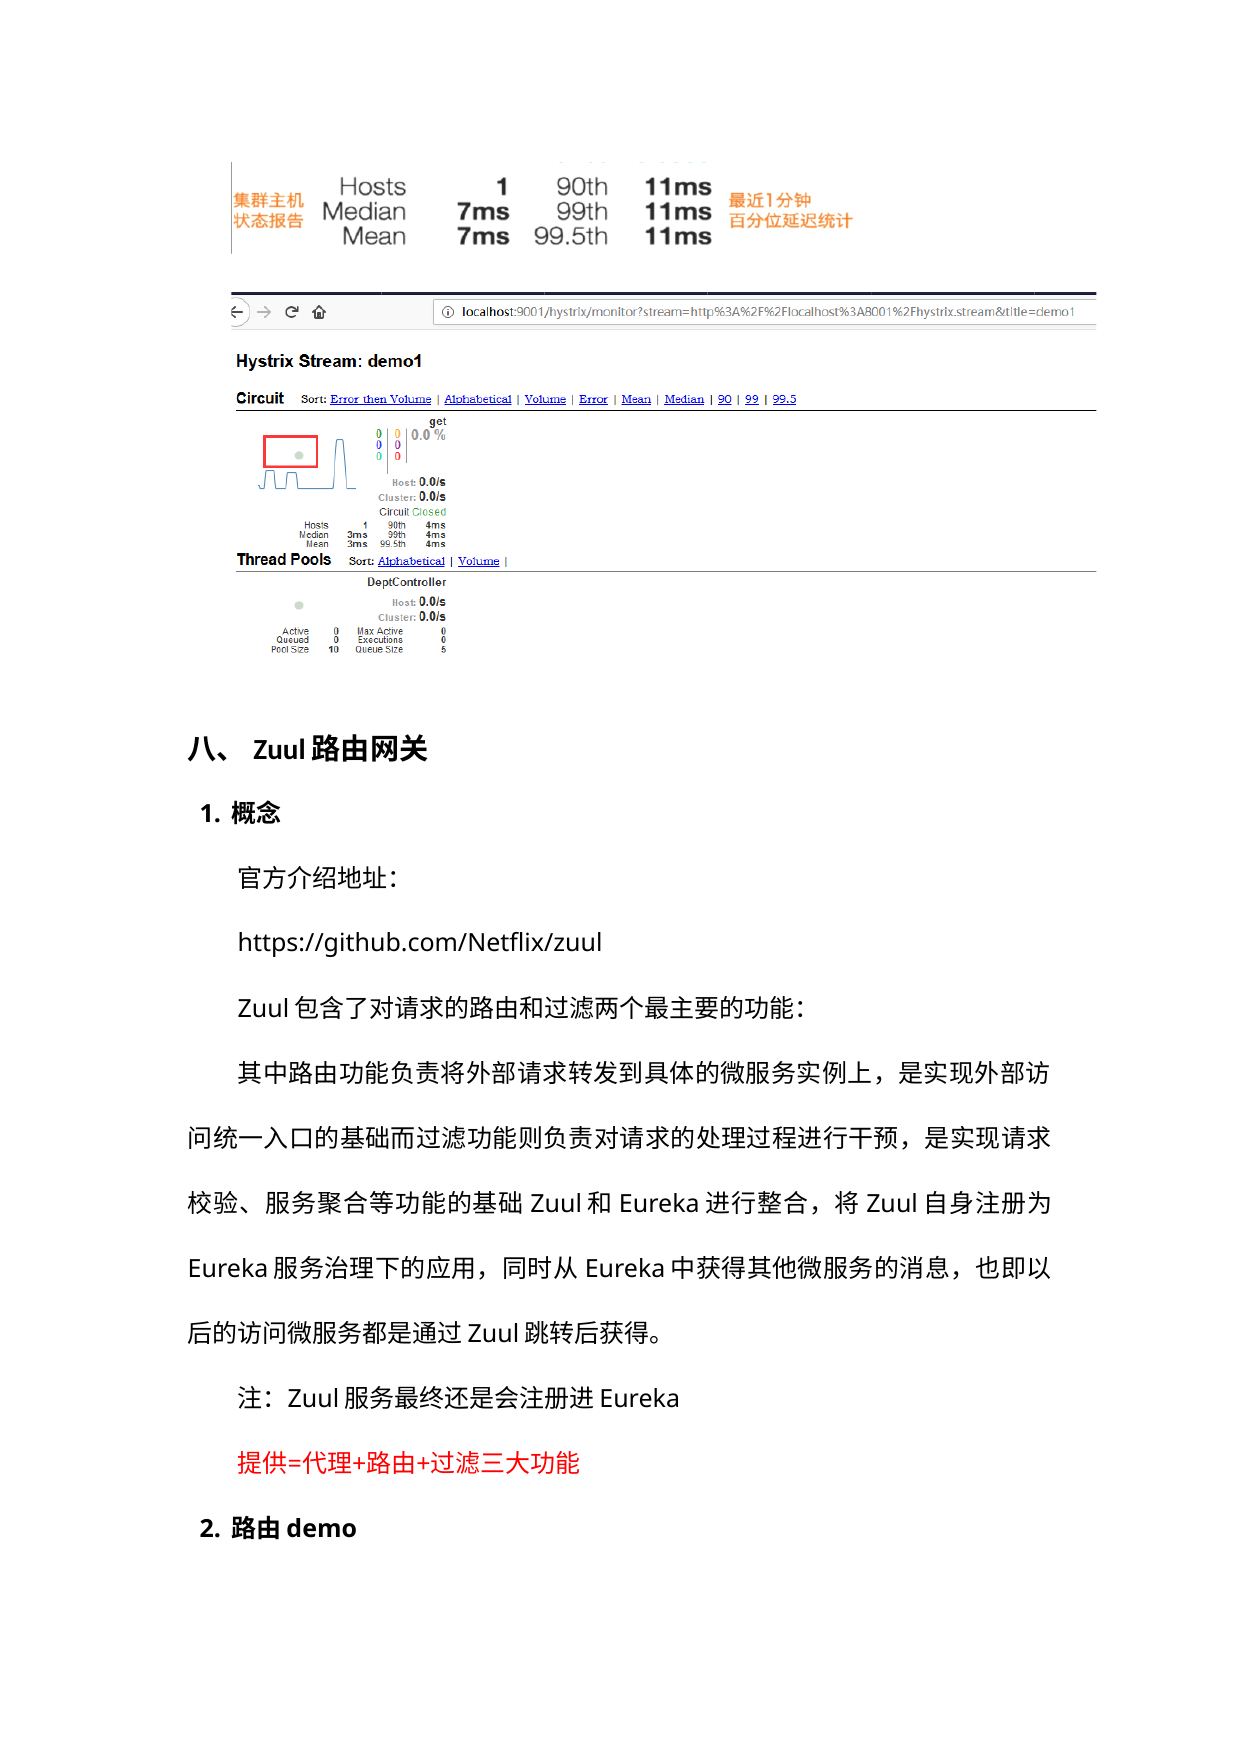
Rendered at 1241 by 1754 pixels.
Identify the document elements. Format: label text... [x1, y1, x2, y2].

list https://github.com/Netflix/zuul [187, 909, 1053, 974]
list 其中路由功能负责将外部请求转发到具体的微服务实例上，是实现外部访问统一入口的基础而过滤功能则负责对请求的处理过程进行干预，是实现请求校验、服务聚合等功能的基础Zuul和Eureka进行整合，将Zuul自身注册为Eureka服务治理下的应用，同时从Eureka中获得其他微服务的消息，也即以后的访问微服务都是通过Zuul跳转后获得。 [187, 1039, 1053, 1364]
list 提供=代理+路由+过滤三大功能 [187, 1429, 1053, 1494]
list 注：Zuul服务最终还是会注册进Eureka [187, 1364, 1053, 1429]
list Zuul路由网关 [187, 714, 1053, 779]
list 官方介绍地址： [187, 844, 1053, 909]
list 概念 [199, 779, 1053, 844]
list Zuul包含了对请求的路由和过滤两个最主要的功能： [187, 974, 1053, 1039]
picture [231, 162, 865, 264]
list 路由demo [199, 1494, 1053, 1559]
picture [231, 292, 1097, 684]
